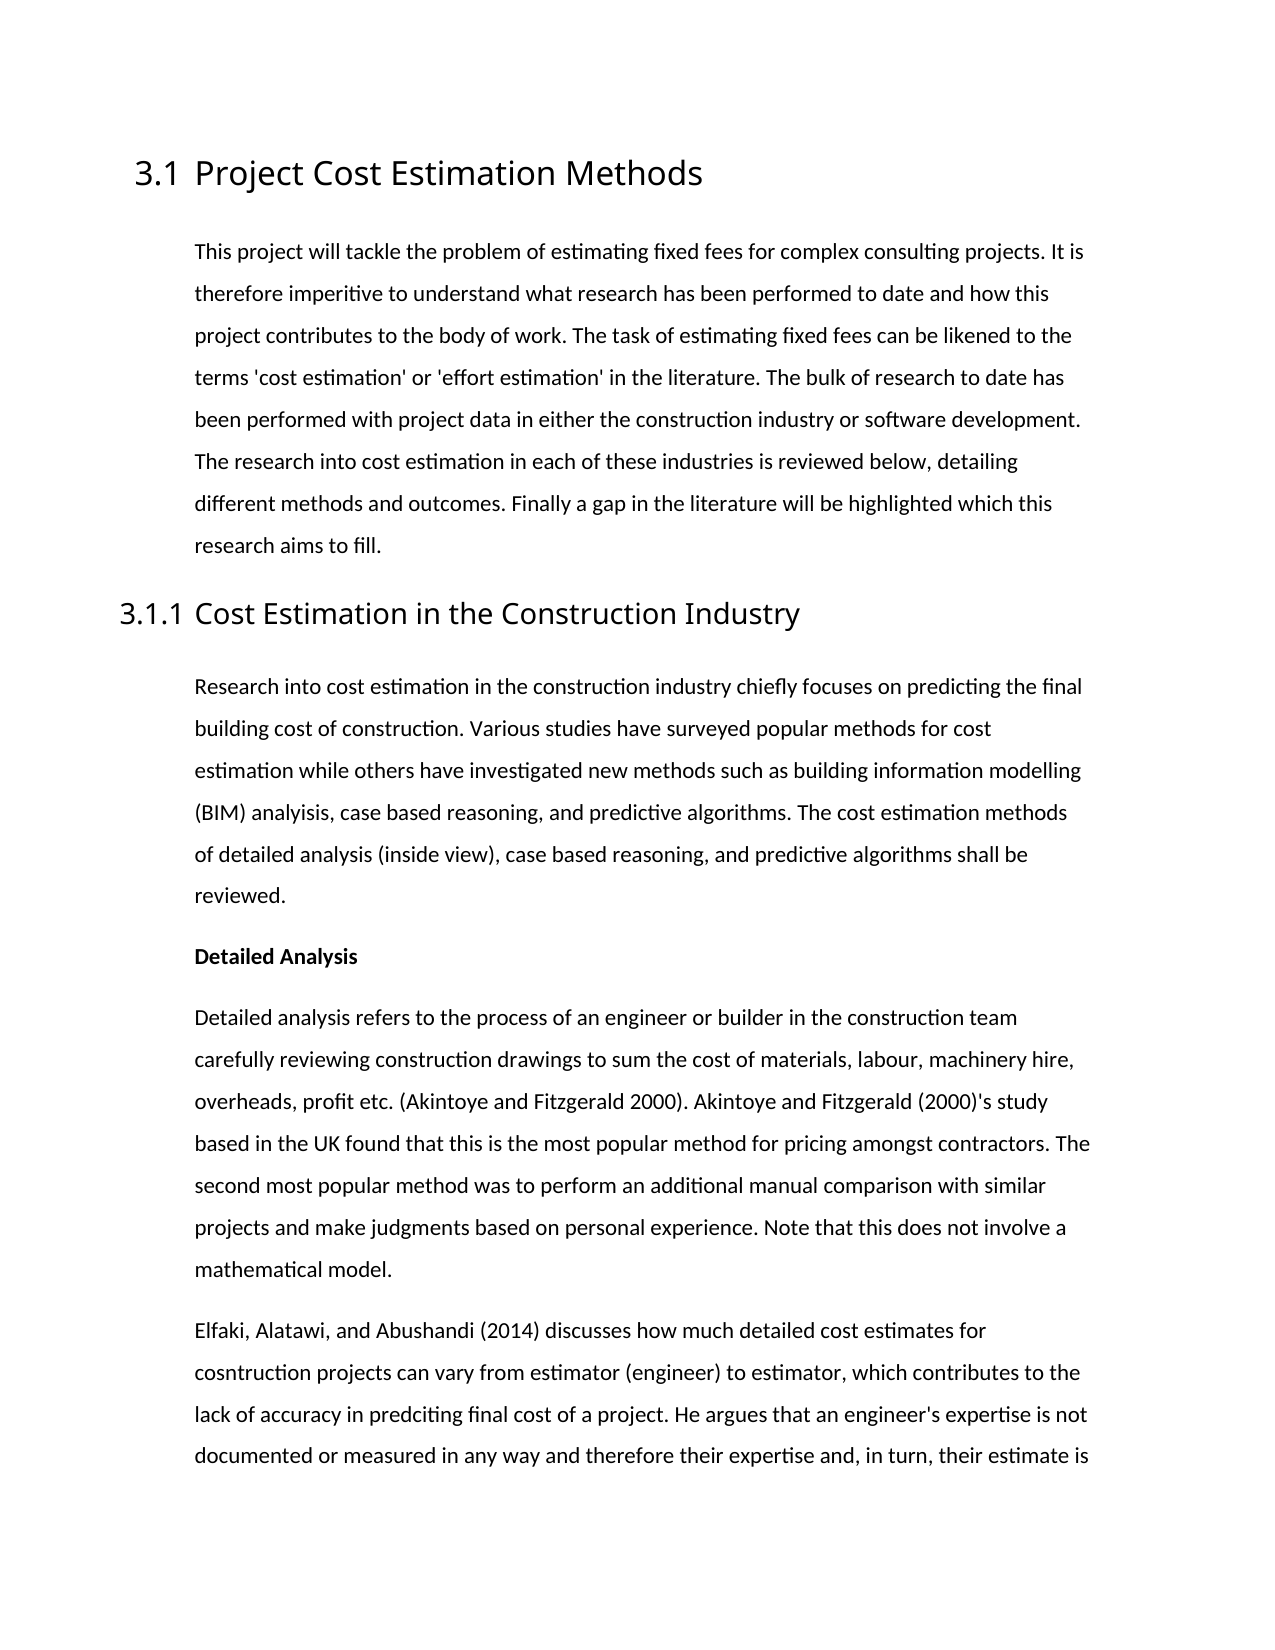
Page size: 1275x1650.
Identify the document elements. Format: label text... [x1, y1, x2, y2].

text Detailed analysis refers to the process of an engineer or builder in the construction team carefully reviewing construction drawings to sum the cost of materials, labour, machinery hire, overheads, profit etc. (Akintoye and Fitzgerald 2000). Akintoye and Fitzgerald (2000)'s study based in the UK found that this is the most popular method for pricing amongst contractors. The second most popular method was to perform an additional manual comparison with similar projects and make judgments based on personal experience. Note that this does not involve a mathematical model. [194, 1003, 1092, 1283]
subtitle Cost Estimation in the Construction Industry [119, 593, 1092, 633]
subtitle Project Cost Estimation Methods [134, 150, 1092, 195]
text Research into cost estimation in the construction industry chiefly focuses on predicting the final building cost of construction. Various studies have surveyed popular methods for cost estimation while others have investigated new methods such as building information modelling (BIM) analyisis, case based reasoning, and predictive algorithms. The cost estimation methods of detailed analysis (inside view), case based reasoning, and predictive algorithms shall be reviewed. [194, 672, 1092, 910]
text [194, 1316, 1092, 1470]
text Detailed Analysis [194, 942, 1092, 970]
text This project will tackle the problem of estimating fixed fees for complex consulting projects. It is therefore imperitive to understand what research has been performed to date and how this project contributes to the body of work. The task of estimating fixed fees can be likened to the terms 'cost estimation' or 'effort estimation' in the literature. The bulk of research to date has been performed with project data in either the construction industry or software development. The research into cost estimation in each of these industries is reviewed below, detailing different methods and outcomes. Finally a gap in the literature will be highlighted which this research aims to fill. [194, 237, 1092, 559]
